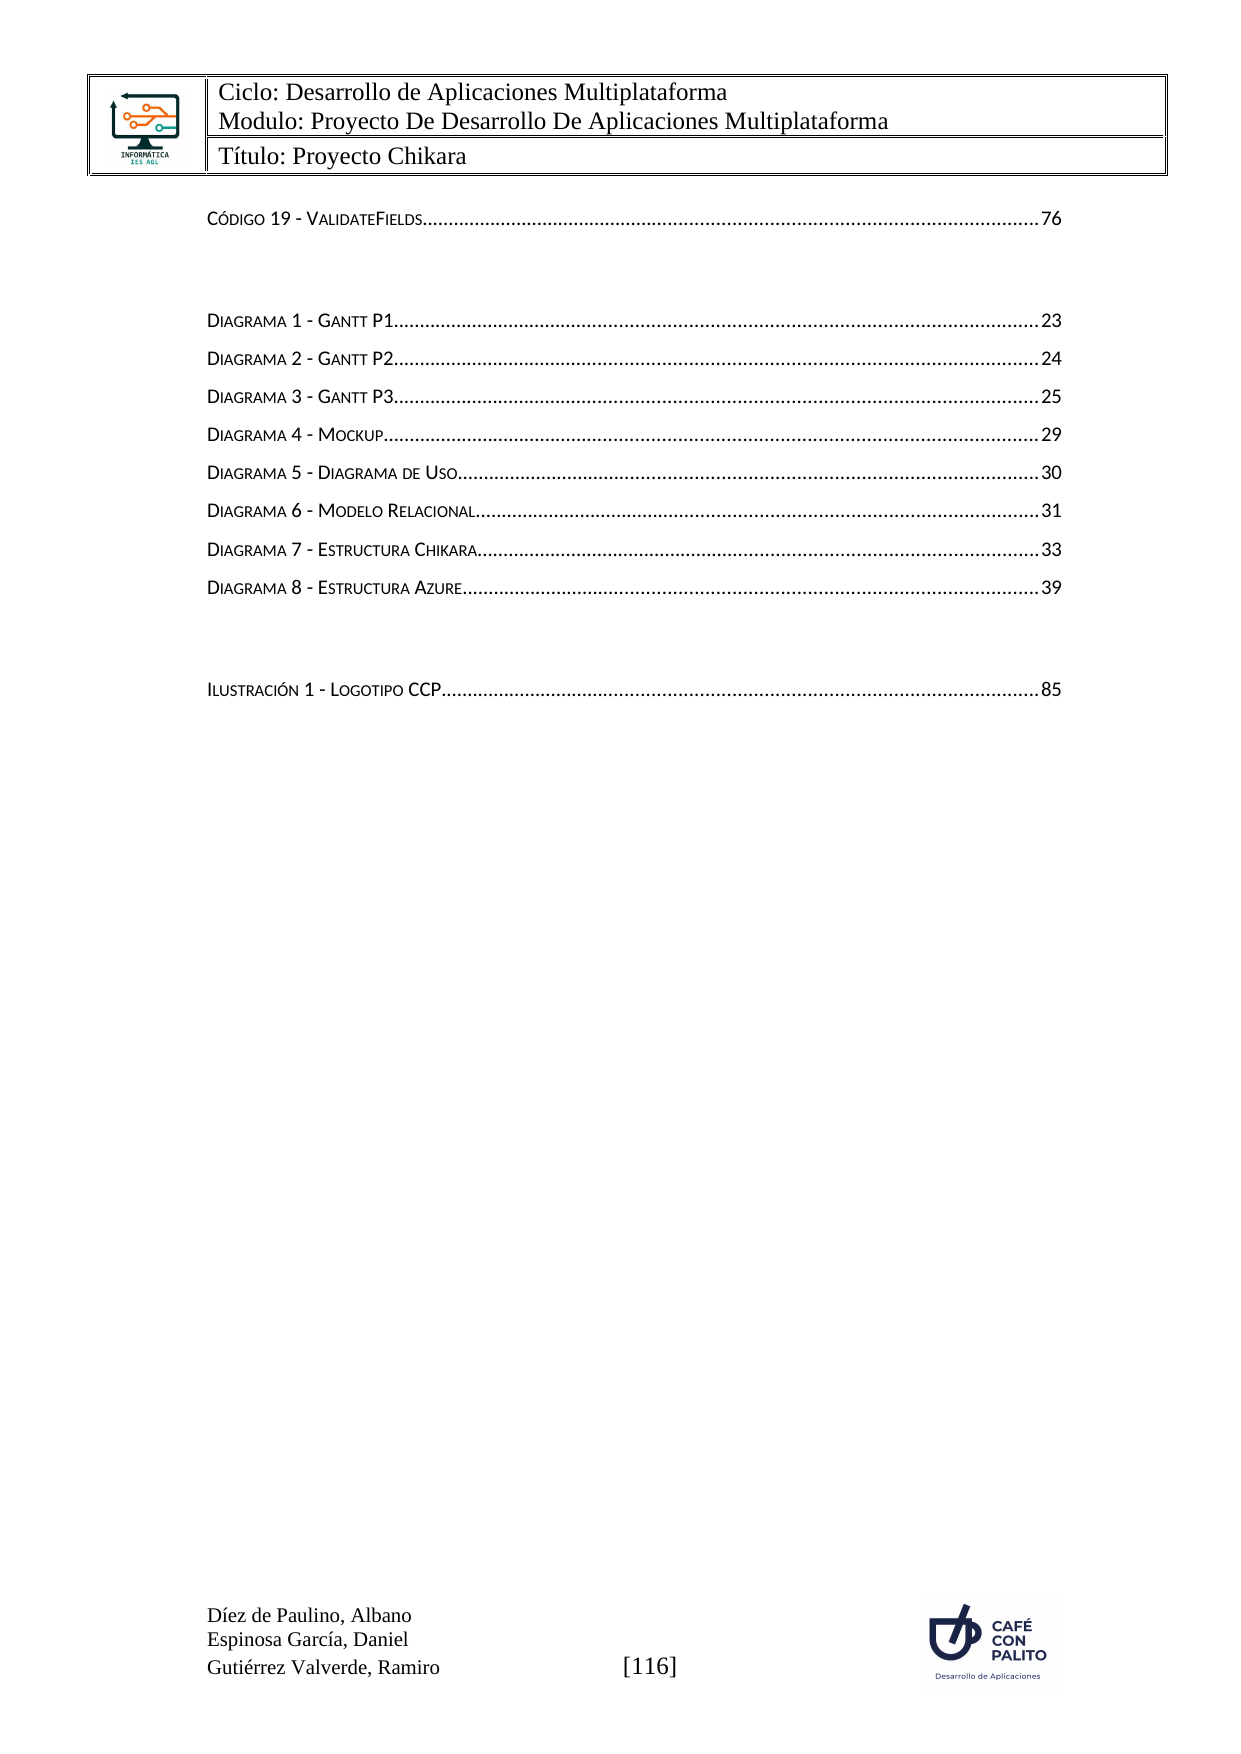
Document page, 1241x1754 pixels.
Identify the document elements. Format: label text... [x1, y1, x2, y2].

text Diagrama 5 - Diagrama de Uso 30 [207, 459, 1063, 485]
text Diagrama 2 - Gantt P2 24 [207, 345, 1063, 371]
text Diagrama 6 - Modelo Relacional 31 [207, 498, 1063, 523]
text Código 19 - ValidateFields 76 [207, 205, 1063, 230]
text Ilustración 1 - Logotipo CCP 85 [207, 676, 1063, 701]
text Diagrama 8 - Estructura Azure 39 [207, 574, 1063, 599]
text Diagrama 4 - Mockup 29 [207, 421, 1063, 447]
text Diagrama 7 - Estructura Chikara 33 [207, 536, 1063, 561]
picture [106, 87, 186, 168]
text Diagrama 1 - Gantt P1 23 [207, 307, 1063, 332]
picture [921, 1595, 1058, 1695]
text Diagrama 3 - Gantt P3 25 [207, 383, 1063, 409]
